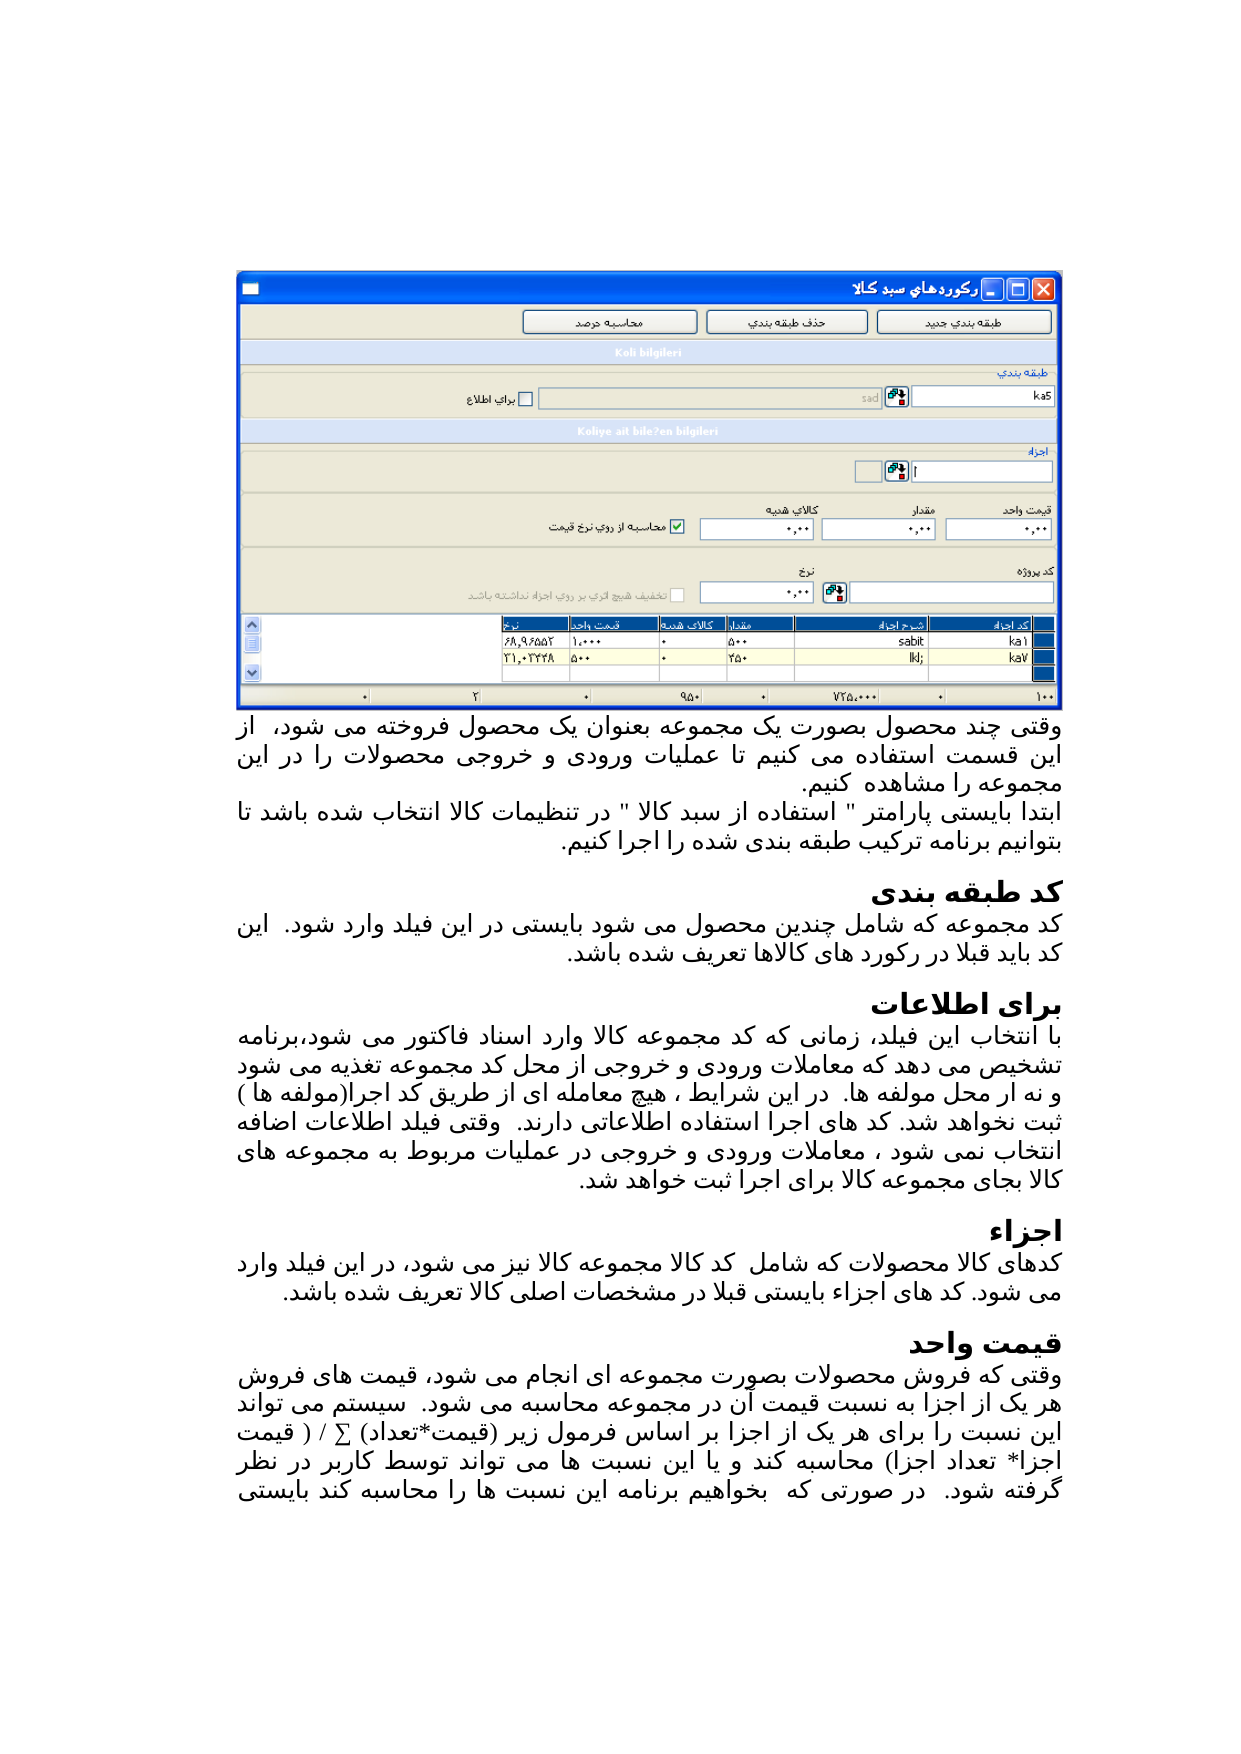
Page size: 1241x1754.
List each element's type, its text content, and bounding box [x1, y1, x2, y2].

subtitle قیمت واحد [236, 1326, 1063, 1360]
text ابتدا بایستی پارامتر " استفاده از سبد کالا " در تنظیمات کالا انتخاب شده باشد تا بتوانیم برنامه ترکیب طبقه بندی شده را اجرا کنیم. [236, 797, 1063, 855]
subtitle برای اطلاعات [236, 987, 1063, 1021]
subtitle کد طبقه بندی [236, 876, 1063, 909]
text کد مجموعه که شامل چندین محصول می شود بایستی در این فیلد وارد شود. این کد باید قبلا در رکورد های کالاها تعریف شده باشد. [236, 909, 1063, 967]
subtitle اجزاء [236, 1214, 1063, 1248]
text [236, 1360, 1063, 1503]
picture [236, 270, 1063, 711]
text با انتخاب این فیلد، زمانی که کد مجموعه کالا وارد اسناد فاکتور می شود،برنامه تشخیص می دهد که معاملات ورودی و خروجی از محل کد مجموعه تغذیه می شود و نه ار محل مولفه ها. در این شرایط ، هیچ معامله ای از طریق کد اجرا(مولفه ها ) ثبت نخواهد شد. کد های اجرا استفاده اطلاعاتی دارند. وقتی فیلد اطلاعات اضافه انتخاب نمی شود ، معاملات ورودی و خروجی در عملیات مربوط به مجموعه های کالا بجای مجموعه کالا برای اجرا ثبت خواهد شد. [236, 1021, 1063, 1193]
text کدهای کالا محصولات که شامل کد کالا مجموعه کالا نیز می شود، در این فیلد وارد می شود. کد های اجزاء بایستی قبلا در مشخصات اصلی کالا تعریف شده باشد. [236, 1248, 1063, 1305]
text وقتی چند محصول بصورت یک مجموعه بعنوان یک محصول فروخته می شود، از این قسمت استفاده می کنیم تا عملیات ورودی و خروجی محصولات را در این مجموعه را مشاهده کنیم. [236, 711, 1063, 797]
